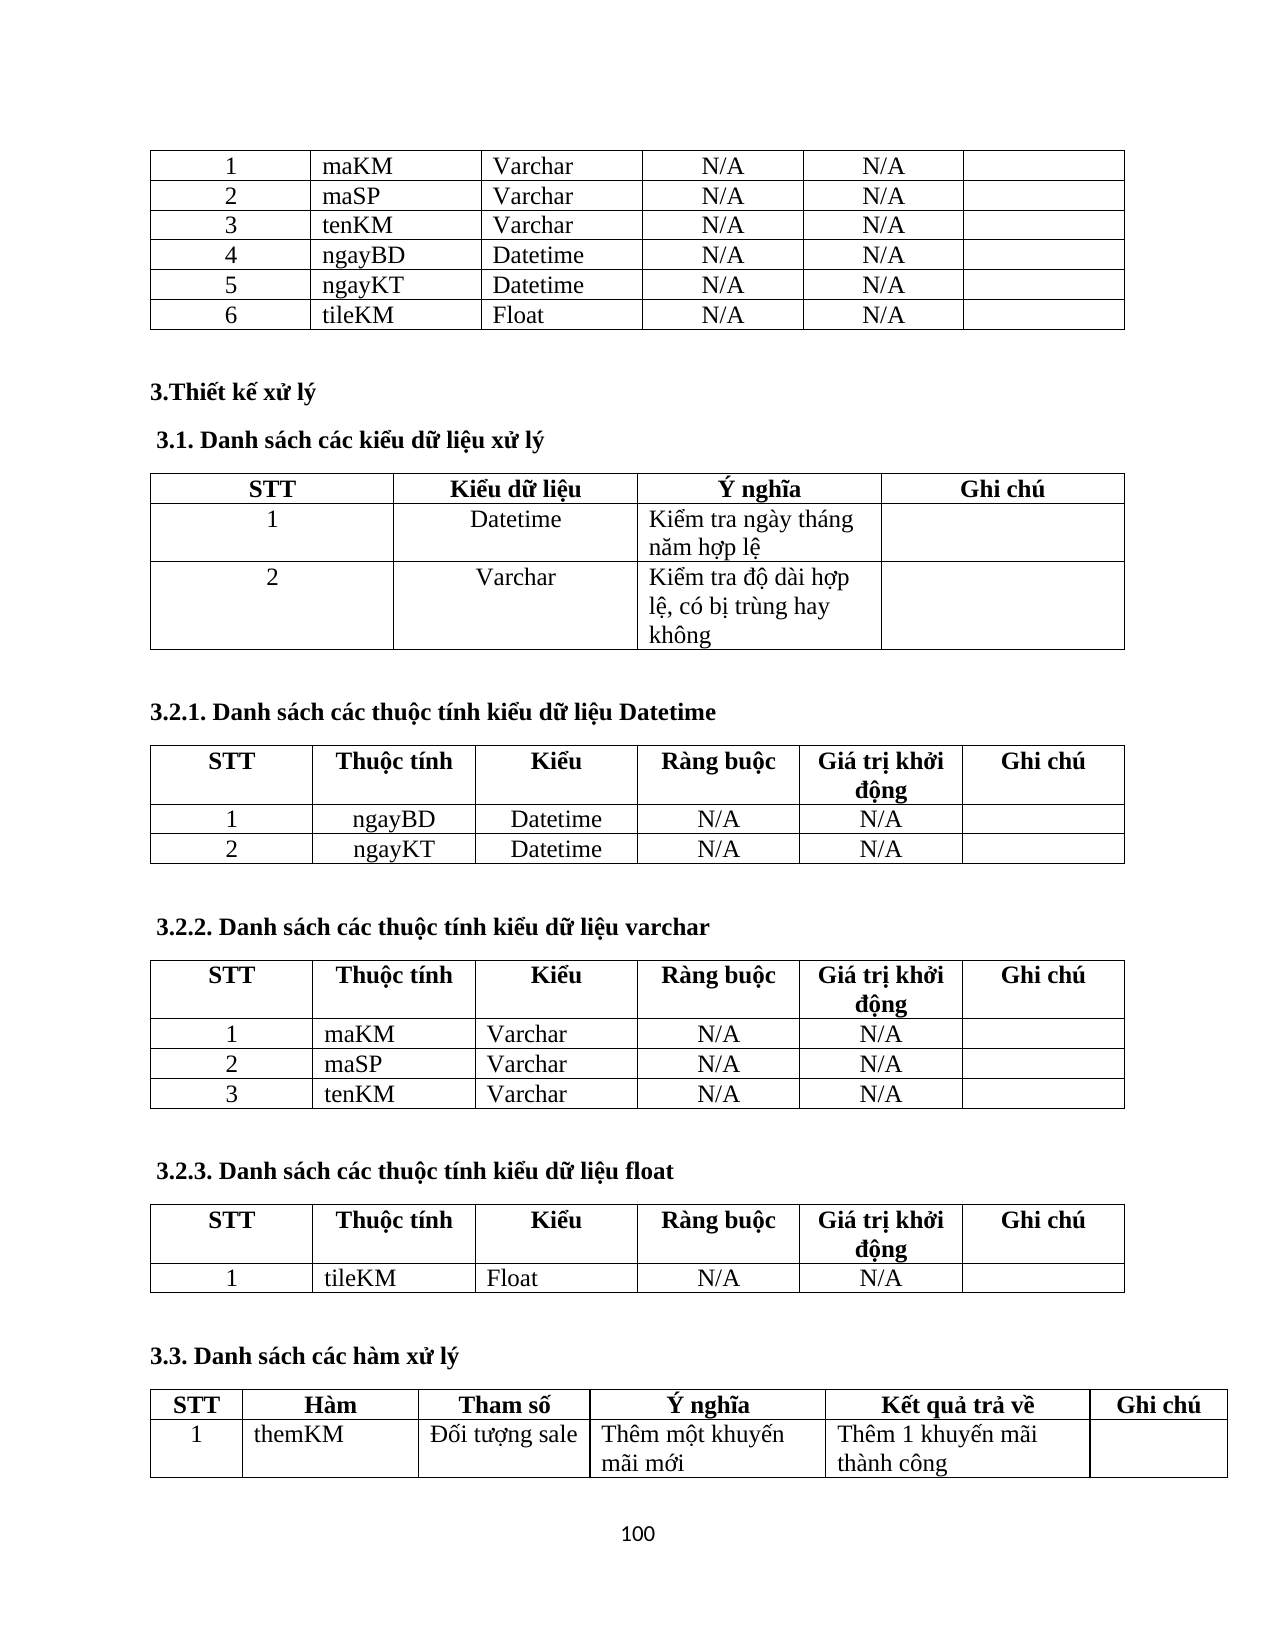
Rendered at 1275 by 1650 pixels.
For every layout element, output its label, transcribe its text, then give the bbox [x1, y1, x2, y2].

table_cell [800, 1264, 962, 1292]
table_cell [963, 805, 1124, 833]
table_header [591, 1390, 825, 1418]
text 3.2.1. Danh sách các thuộc tính kiểu dữ liệu Datetime [150, 697, 1125, 726]
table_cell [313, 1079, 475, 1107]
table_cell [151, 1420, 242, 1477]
text 3.2.3. Danh sách các thuộc tính kiểu dữ liệu float [150, 1156, 1125, 1185]
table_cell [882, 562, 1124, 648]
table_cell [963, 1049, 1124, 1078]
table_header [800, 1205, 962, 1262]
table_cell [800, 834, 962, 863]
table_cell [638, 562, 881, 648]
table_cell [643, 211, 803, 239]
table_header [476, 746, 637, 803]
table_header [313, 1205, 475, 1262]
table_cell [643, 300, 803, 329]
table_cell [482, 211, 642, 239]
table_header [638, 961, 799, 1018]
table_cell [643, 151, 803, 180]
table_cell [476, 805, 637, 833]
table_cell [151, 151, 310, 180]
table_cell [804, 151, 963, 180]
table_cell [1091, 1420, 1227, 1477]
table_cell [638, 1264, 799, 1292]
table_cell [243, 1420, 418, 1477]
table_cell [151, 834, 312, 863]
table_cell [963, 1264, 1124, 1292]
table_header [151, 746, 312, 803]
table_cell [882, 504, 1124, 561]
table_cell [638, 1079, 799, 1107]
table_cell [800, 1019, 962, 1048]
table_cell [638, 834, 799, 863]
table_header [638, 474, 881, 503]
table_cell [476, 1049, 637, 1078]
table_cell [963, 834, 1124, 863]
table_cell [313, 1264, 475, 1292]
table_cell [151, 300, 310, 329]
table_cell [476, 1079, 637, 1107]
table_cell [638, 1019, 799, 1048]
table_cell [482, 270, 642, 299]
text 3.2.2. Danh sách các thuộc tính kiểu dữ liệu varchar [150, 912, 1125, 941]
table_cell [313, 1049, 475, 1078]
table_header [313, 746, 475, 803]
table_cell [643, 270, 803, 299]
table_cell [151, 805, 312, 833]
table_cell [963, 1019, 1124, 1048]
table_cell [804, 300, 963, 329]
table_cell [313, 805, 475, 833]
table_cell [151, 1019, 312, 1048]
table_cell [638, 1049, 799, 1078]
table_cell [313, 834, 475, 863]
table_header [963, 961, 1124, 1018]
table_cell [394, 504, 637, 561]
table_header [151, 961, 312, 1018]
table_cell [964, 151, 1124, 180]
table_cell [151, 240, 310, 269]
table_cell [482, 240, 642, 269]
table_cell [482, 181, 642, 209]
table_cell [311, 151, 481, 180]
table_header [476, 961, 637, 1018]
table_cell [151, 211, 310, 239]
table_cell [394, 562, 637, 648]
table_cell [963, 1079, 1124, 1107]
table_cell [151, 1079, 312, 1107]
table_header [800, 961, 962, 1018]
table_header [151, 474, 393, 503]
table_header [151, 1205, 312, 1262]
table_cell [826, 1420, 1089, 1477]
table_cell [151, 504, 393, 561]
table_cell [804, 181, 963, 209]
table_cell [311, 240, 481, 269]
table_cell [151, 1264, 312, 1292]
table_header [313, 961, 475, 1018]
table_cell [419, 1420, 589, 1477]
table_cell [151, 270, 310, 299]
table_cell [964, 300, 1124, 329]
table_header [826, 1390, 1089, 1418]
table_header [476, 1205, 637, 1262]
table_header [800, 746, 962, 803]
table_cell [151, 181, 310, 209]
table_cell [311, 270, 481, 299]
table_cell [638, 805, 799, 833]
text 3.1. Danh sách các kiểu dữ liệu xử lý [150, 425, 1125, 454]
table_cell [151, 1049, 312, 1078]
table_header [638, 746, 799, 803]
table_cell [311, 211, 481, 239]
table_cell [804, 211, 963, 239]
text 3.3. Danh sách các hàm xử lý [150, 1341, 1125, 1370]
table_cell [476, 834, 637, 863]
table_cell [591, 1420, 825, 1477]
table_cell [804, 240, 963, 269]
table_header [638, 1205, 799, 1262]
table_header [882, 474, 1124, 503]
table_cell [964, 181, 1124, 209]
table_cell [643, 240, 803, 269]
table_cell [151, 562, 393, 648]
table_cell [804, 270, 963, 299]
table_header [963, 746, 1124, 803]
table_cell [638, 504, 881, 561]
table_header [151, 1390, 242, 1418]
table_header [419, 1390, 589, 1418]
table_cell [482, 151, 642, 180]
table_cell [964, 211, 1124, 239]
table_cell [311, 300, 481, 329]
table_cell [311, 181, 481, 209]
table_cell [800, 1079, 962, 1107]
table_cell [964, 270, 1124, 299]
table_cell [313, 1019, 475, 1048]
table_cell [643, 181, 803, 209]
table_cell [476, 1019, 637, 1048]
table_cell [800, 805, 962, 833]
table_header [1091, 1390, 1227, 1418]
text 3.Thiết kế xử lý [150, 377, 1125, 406]
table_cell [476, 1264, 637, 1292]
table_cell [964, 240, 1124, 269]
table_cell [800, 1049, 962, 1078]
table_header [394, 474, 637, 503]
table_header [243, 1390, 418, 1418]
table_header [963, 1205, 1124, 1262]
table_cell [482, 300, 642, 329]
